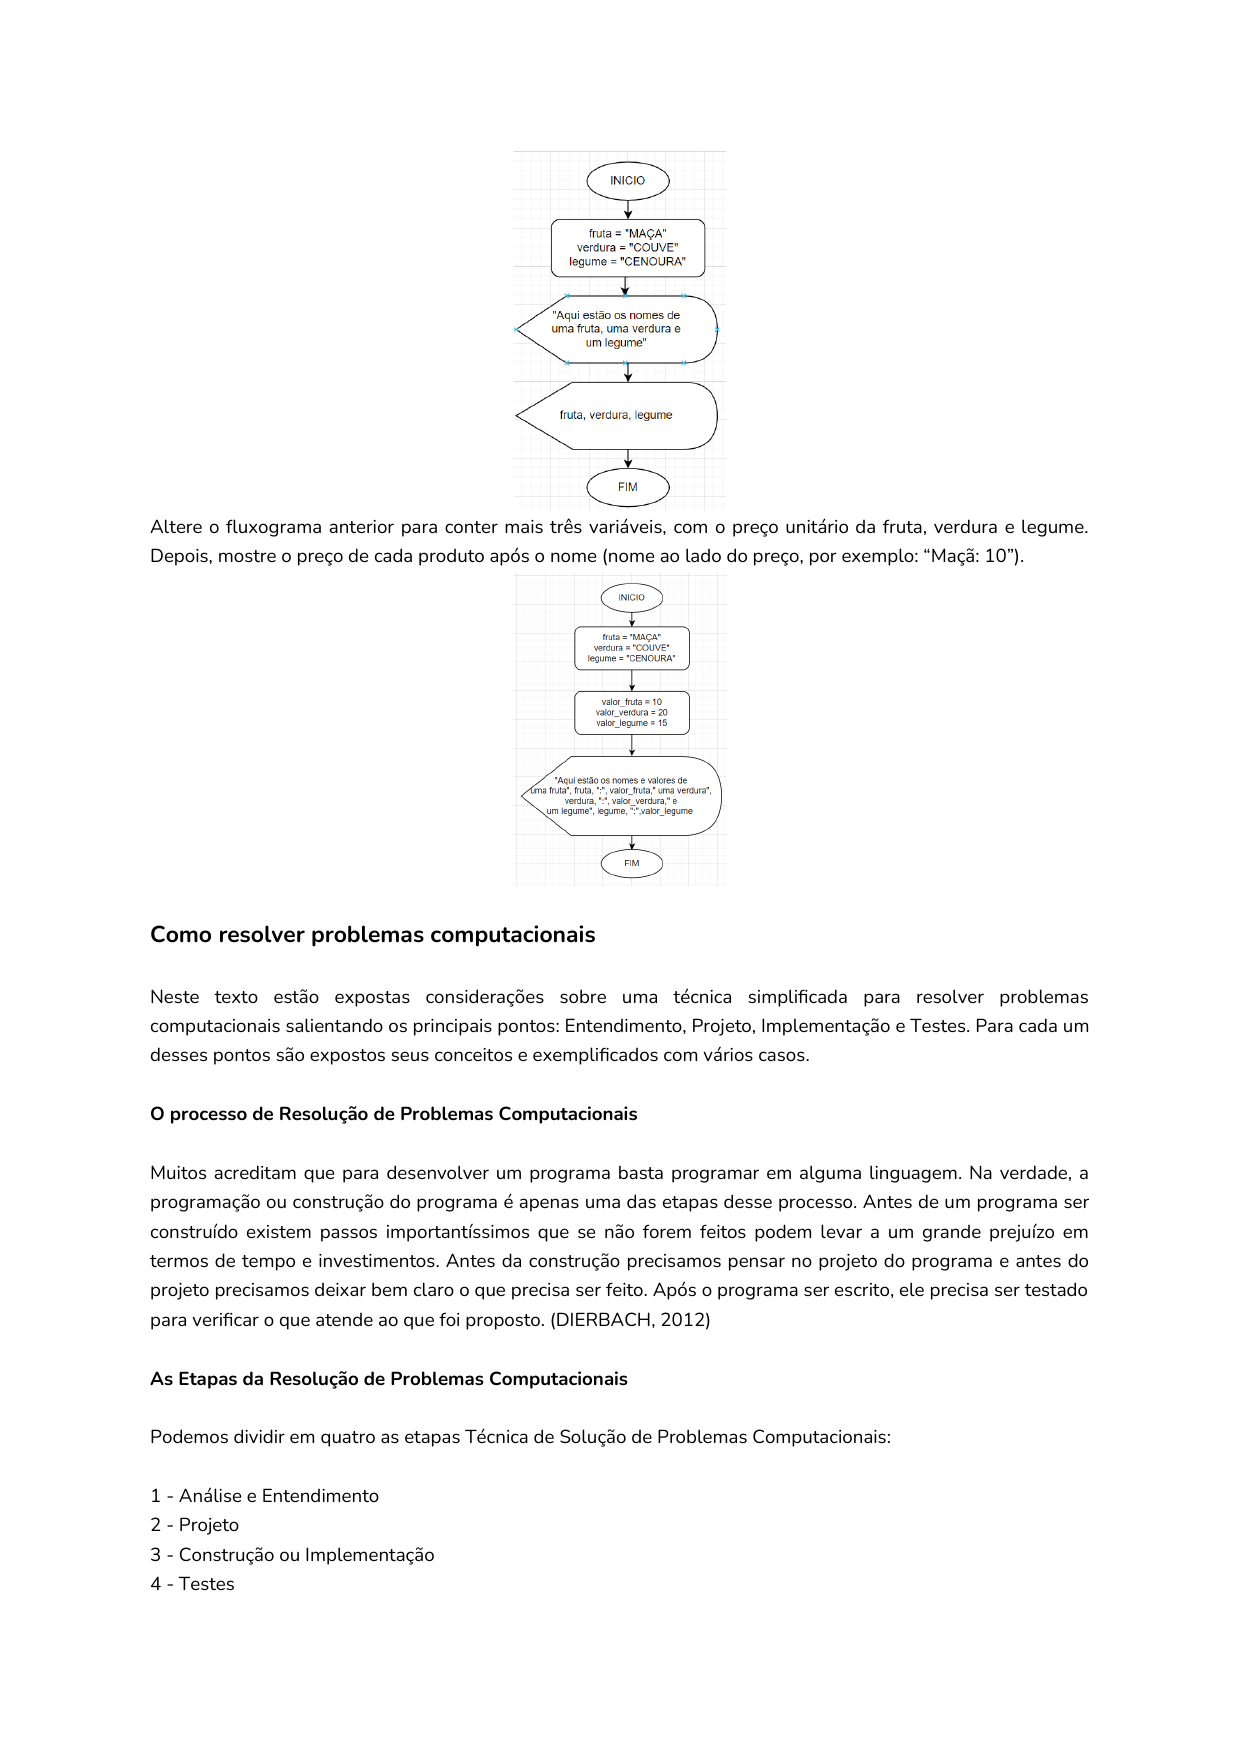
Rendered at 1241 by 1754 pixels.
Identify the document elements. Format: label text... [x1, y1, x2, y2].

text Muitos acreditam que para desenvolver um programa basta programar em alguma linguagem. Na verdade, a programação ou construção do programa é apenas uma das etapas desse processo. Antes de um programa ser construído existem passos importantíssimos que se não forem feitos podem levar a um grande prejuízo em termos de tempo e investimentos. Antes da construção precisamos pensar no projeto do programa e antes do projeto precisamos deixar bem claro o que precisa ser feito. Após o programa ser escrito, ele precisa ser testado para verificar o que atende ao que foi proposto. (DIERBACH, 2012) [150, 1160, 1090, 1333]
subtitle As Etapas da Resolução de Problemas Computacionais [150, 1366, 1090, 1392]
text 3 - Construção ou Implementação [150, 1542, 1090, 1568]
text Podemos dividir em quatro as etapas Técnica de Solução de Problemas Computacionais: [150, 1425, 1090, 1450]
text Altere o fluxograma anterior para conter mais três variáveis, com o preço unitário da fruta, verdura e legume. Depois, mostre o preço de cada produto após o nome (nome ao lado do preço, por exemplo: “Maçã: 10”). [150, 514, 1090, 569]
subtitle O processo de Resolução de Problemas Computacionais [150, 1102, 1090, 1127]
text 1 - Análise e Entendimento [150, 1483, 1090, 1509]
picture [513, 572, 727, 886]
text 2 - Projeto [150, 1513, 1090, 1538]
subtitle Como resolver problemas computacionais [150, 919, 1090, 950]
text Neste texto estão expostas considerações sobre uma técnica simplificada para resolver problemas computacionais salientando os principais pontos: Entendimento, Projeto, Implementação e Testes. Para cada um desses pontos são expostos seus conceitos e exemplificados com vários casos. [150, 984, 1090, 1068]
picture [513, 150, 727, 511]
text 4 - Testes [150, 1572, 1090, 1597]
